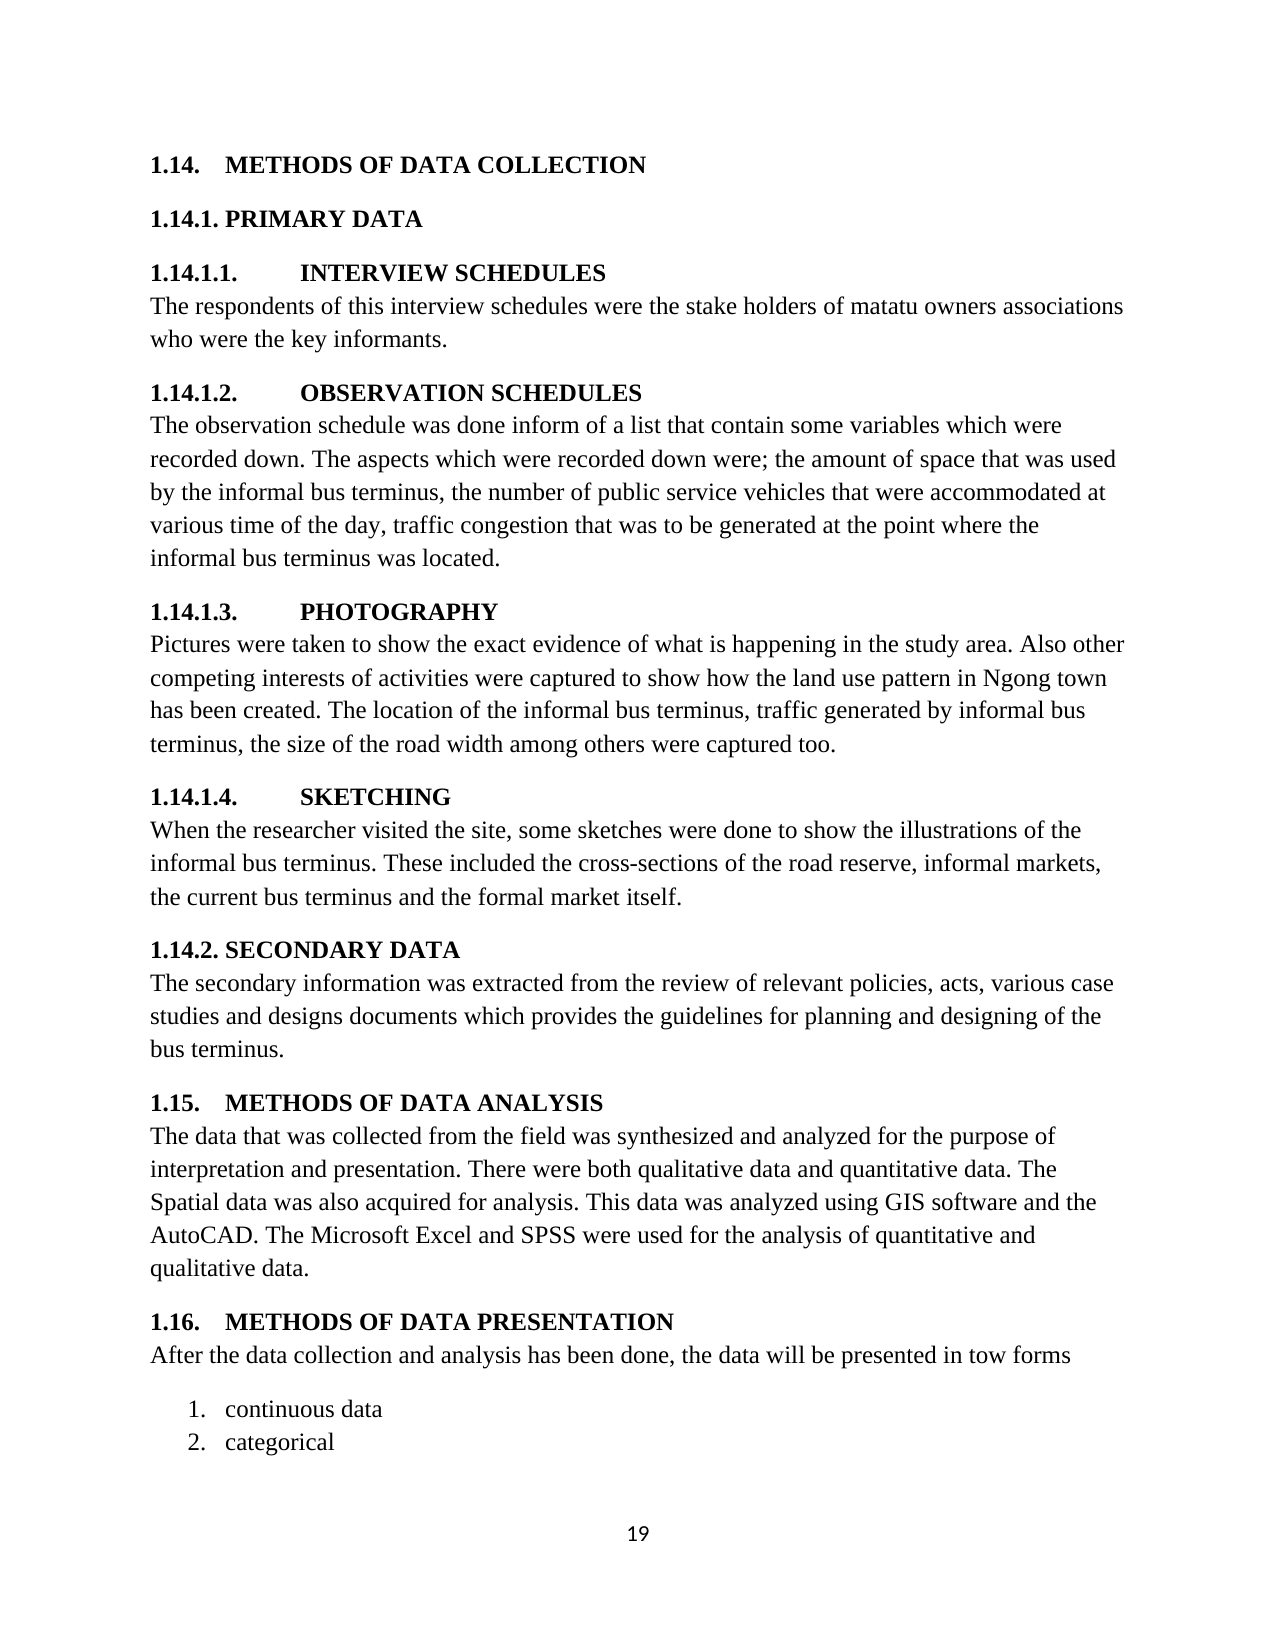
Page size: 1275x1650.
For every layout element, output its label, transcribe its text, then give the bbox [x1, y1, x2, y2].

text After the data collection and analysis has been done, the data will be presented in tow forms [150, 1340, 1125, 1369]
text The respondents of this interview schedules were the stake holders of matatu owners associations who were the key informants. [150, 291, 1125, 352]
text The data that was collected from the field was synthesized and analyzed for the purpose of interpretation and presentation. There were both qualitative data and quantitative data. The Spatial data was also acquired for analysis. This data was analyzed using GIS software and the AutoCAD. The Microsoft Excel and SPSS were used for the analysis of quantitative and qualitative data. [150, 1121, 1125, 1282]
subtitle METHODS OF DATA PRESENTATION [150, 1307, 1125, 1336]
list categorical [187, 1427, 1125, 1456]
list continuous data [187, 1394, 1125, 1423]
subtitle OBSERVATION SCHEDULES [150, 378, 1125, 406]
subtitle PHOTOGRAPHY [150, 597, 1125, 625]
subtitle INTERVIEW SCHEDULES [150, 258, 1125, 286]
subtitle SECONDARY DATA [150, 935, 1125, 964]
subtitle METHODS OF DATA COLLECTION [150, 150, 1125, 179]
text The secondary information was extracted from the review of relevant policies, acts, various case studies and designs documents which provides the guidelines for planning and designing of the bus terminus. [150, 968, 1125, 1063]
subtitle PRIMARY DATA [150, 204, 1125, 233]
subtitle SKETCHING [150, 782, 1125, 811]
subtitle METHODS OF DATA ANALYSIS [150, 1088, 1125, 1117]
text The observation schedule was done inform of a list that contain some variables which were recorded down. The aspects which were recorded down were; the amount of space that was used by the informal bus terminus, the number of public service vehicles that were accommodated at various time of the day, traffic congestion that was to be generated at the point where the informal bus terminus was located. [150, 411, 1125, 571]
text When the researcher visited the site, some sketches were done to show the illustrations of the informal bus terminus. These included the cross-sections of the road reserve, informal markets, the current bus terminus and the formal market itself. [150, 816, 1125, 910]
text Pictures were taken to show the exact evidence of what is happening in the study area. Also other competing interests of activities were captured to show how the land use pattern in Ngong town has been created. The location of the informal bus terminus, traffic generated by informal bus terminus, the size of the road width among others were captured too. [150, 629, 1125, 757]
